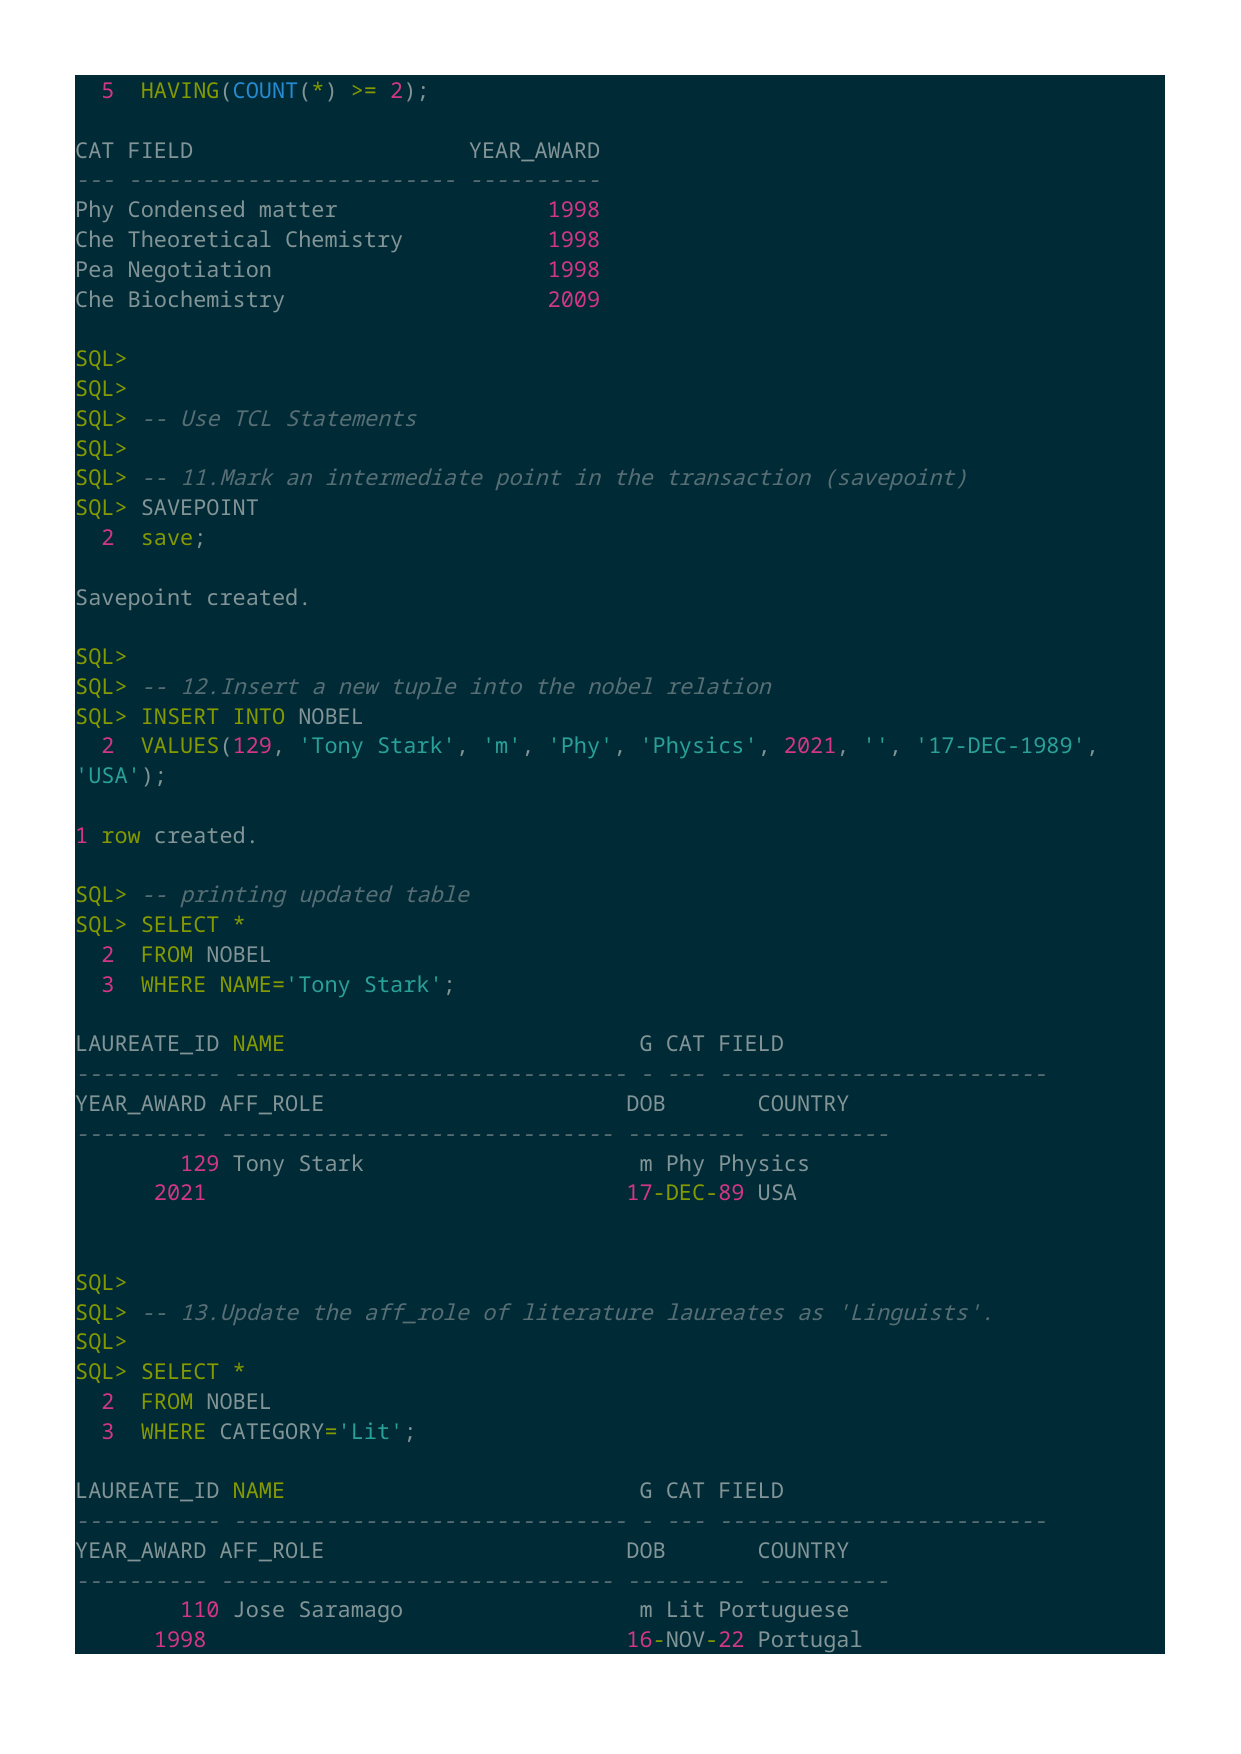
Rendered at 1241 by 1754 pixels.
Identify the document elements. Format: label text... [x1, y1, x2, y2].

text SQL> SELECT * [75, 1356, 1165, 1386]
text LAUREATE_ID NAME G CAT FIELD [75, 1028, 1165, 1058]
text Phy Condensed matter 1998 [75, 194, 1165, 224]
text 129 Tony Stark m Phy Physics [75, 1147, 1165, 1177]
text SQL> -- Use TCL Statements [75, 403, 1165, 432]
text 3 WHERE CATEGORY='Lit'; [75, 1416, 1165, 1445]
text SQL> INSERT INTO NOBEL [75, 701, 1165, 730]
text CAT FIELD YEAR_AWARD [75, 134, 1165, 164]
text Che Theoretical Chemistry 1998 [75, 224, 1165, 254]
text SQL> -- 13.Update the aff_role of literature laureates as 'Linguists'. [75, 1296, 1165, 1326]
text 2 save; [75, 522, 1165, 552]
text SQL> [75, 641, 1165, 671]
text Pea Negotiation 1998 [75, 254, 1165, 283]
text LAUREATE_ID NAME G CAT FIELD [75, 1475, 1165, 1505]
text SQL> -- printing updated table [75, 879, 1165, 909]
text 1998 16-NOV-22 Portugal [75, 1624, 1165, 1654]
text SQL> [75, 373, 1165, 403]
text Savepoint created. [75, 581, 1165, 611]
text 110 Jose Saramago m Lit Portuguese [75, 1594, 1165, 1624]
text 3 WHERE NAME='Tony Stark'; [75, 969, 1165, 998]
text SQL> SAVEPOINT [75, 492, 1165, 522]
text 2021 17-DEC-89 USA [75, 1177, 1165, 1207]
text SQL> [75, 343, 1165, 373]
text 2 FROM NOBEL [75, 1386, 1165, 1416]
text SQL> [75, 1326, 1165, 1356]
text ---------- ------------------------------ --------- ---------- [75, 1118, 1165, 1147]
text YEAR_AWARD AFF_ROLE DOB COUNTRY [75, 1535, 1165, 1564]
text 5 HAVING(COUNT(*) >= 2); [75, 75, 1165, 105]
text ----------- ------------------------------ - --- ------------------------- [75, 1505, 1165, 1535]
text SQL> -- 12.Insert a new tuple into the nobel relation [75, 671, 1165, 701]
text 2 FROM NOBEL [75, 939, 1165, 969]
text SQL> SELECT * [75, 909, 1165, 939]
text SQL> [75, 1267, 1165, 1296]
text 1 row created. [75, 820, 1165, 849]
text SQL> -- 11.Mark an intermediate point in the transaction (savepoint) [75, 462, 1165, 492]
text Che Biochemistry 2009 [75, 283, 1165, 313]
text 2 VALUES(129, 'Tony Stark', 'm', 'Phy', 'Physics', 2021, '', '17-DEC-1989', 'USA'); [75, 730, 1165, 790]
text --- ------------------------- ---------- [75, 164, 1165, 194]
text ---------- ------------------------------ --------- ---------- [75, 1564, 1165, 1594]
text ----------- ------------------------------ - --- ------------------------- [75, 1058, 1165, 1088]
text SQL> [75, 432, 1165, 462]
text YEAR_AWARD AFF_ROLE DOB COUNTRY [75, 1088, 1165, 1118]
